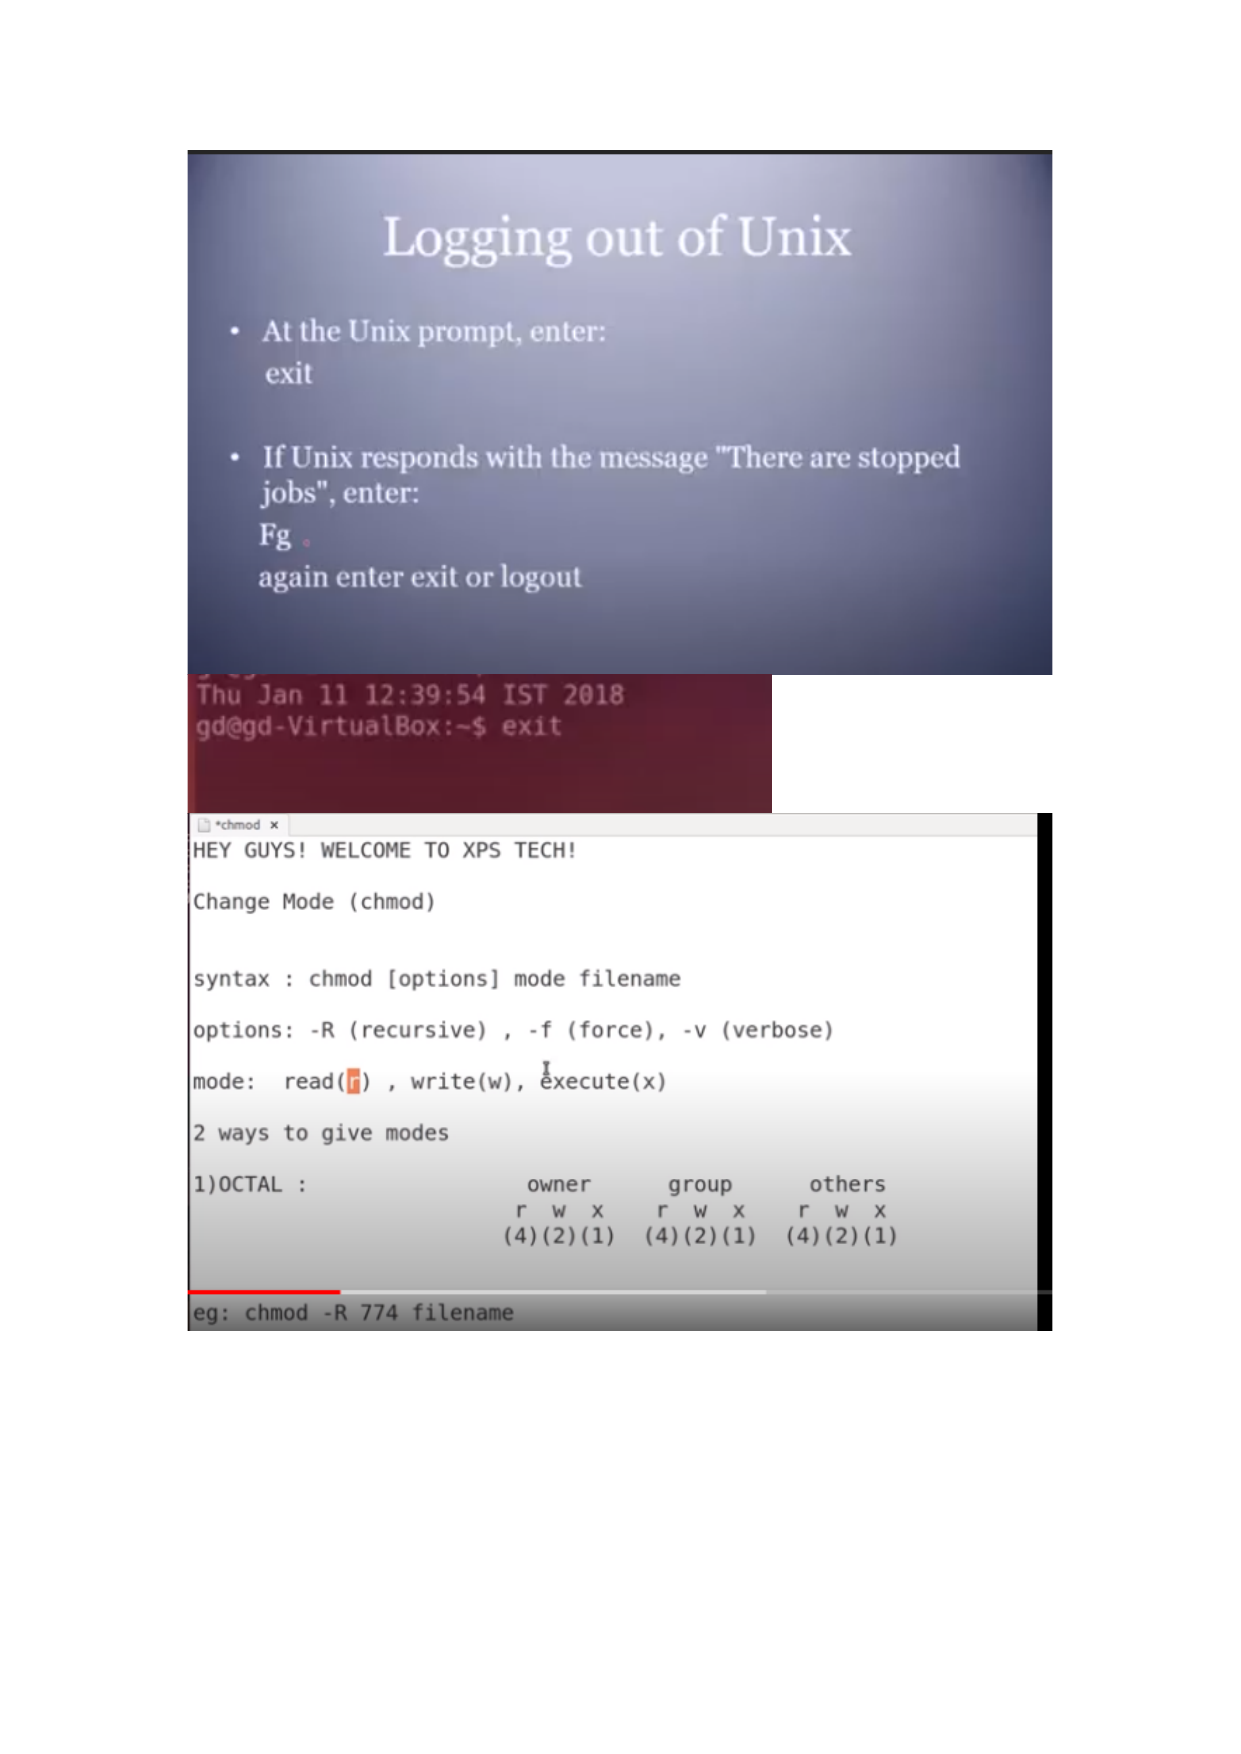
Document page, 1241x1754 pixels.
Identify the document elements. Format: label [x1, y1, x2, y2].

picture [187, 150, 1053, 1331]
